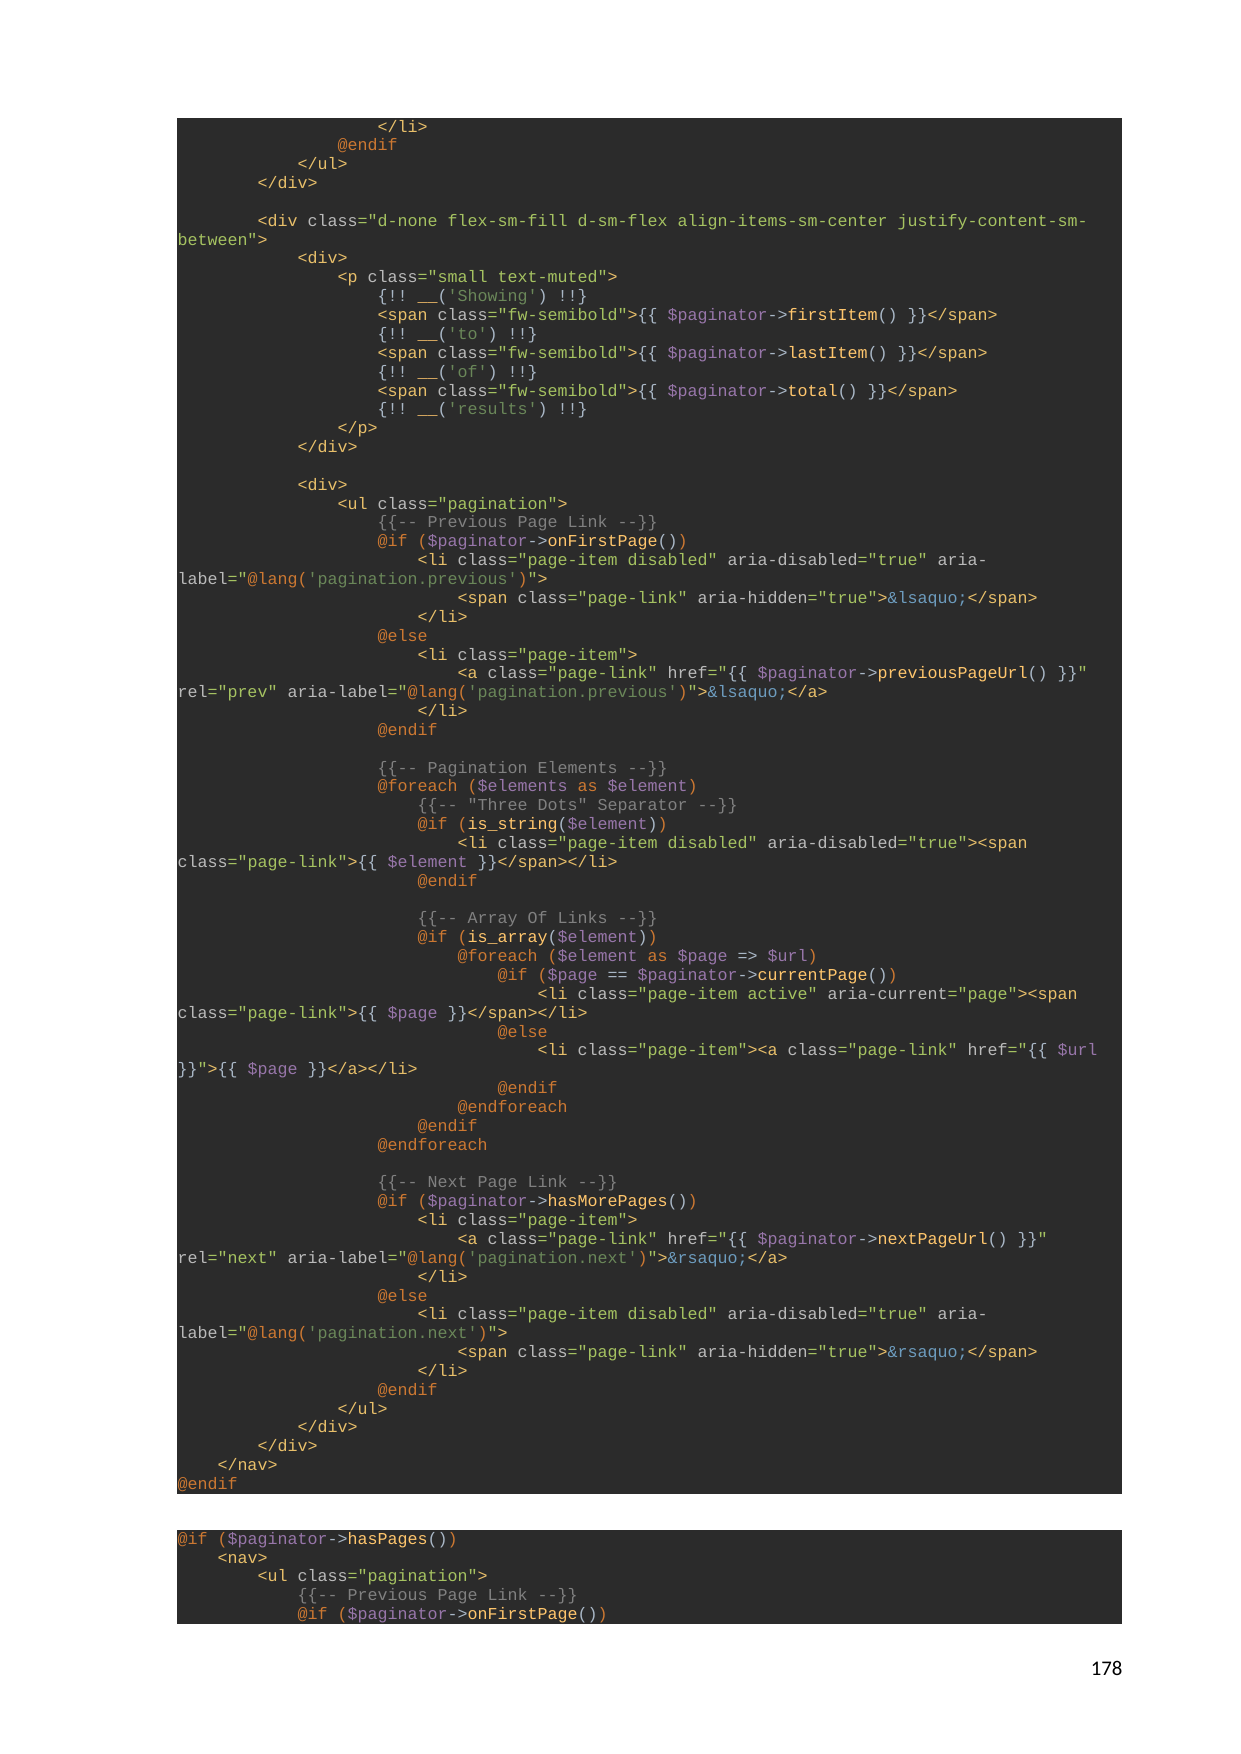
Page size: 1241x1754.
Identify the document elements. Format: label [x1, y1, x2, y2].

text [177, 1530, 1122, 1624]
text [177, 118, 1122, 1494]
